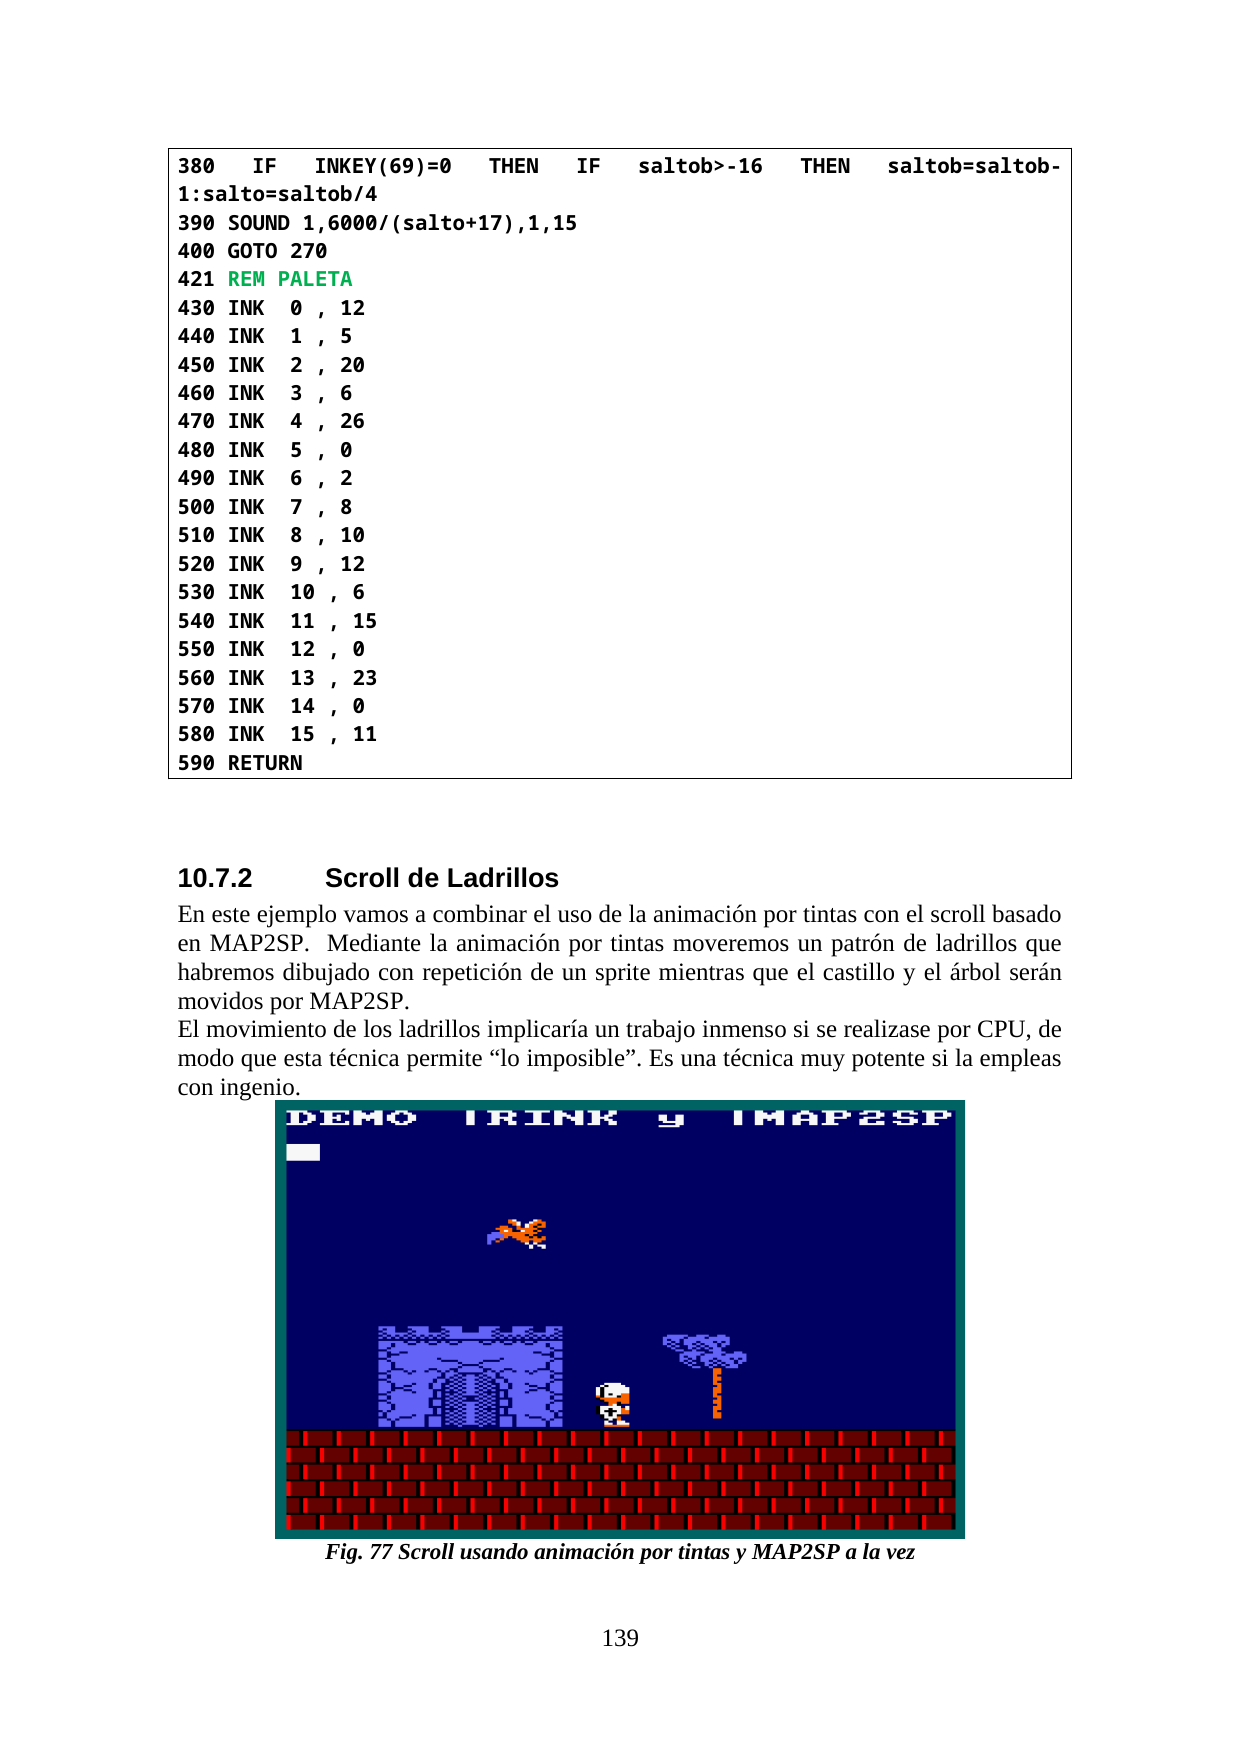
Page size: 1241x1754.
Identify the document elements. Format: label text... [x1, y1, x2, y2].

text 400 GOTO 270 [177, 236, 1063, 264]
text En este ejemplo vamos a combinar el uso de la animación por tintas con el scroll basado en MAP2SP. Mediante la animación por tintas moveremos un patrón de ladrillos que habremos dibujado con repetición de un sprite mientras que el castillo y el árbol serán movidos por MAP2SP. [177, 899, 1063, 1014]
text 490 INK 6 , 2 [177, 463, 1063, 492]
text 440 INK 1 , 5 [177, 321, 1063, 350]
text 450 INK 2 , 20 [177, 350, 1063, 378]
text 570 INK 14 , 0 [177, 691, 1063, 719]
text 390 SOUND 1,6000/(salto+17),1,15 [177, 208, 1063, 236]
text 560 INK 13 , 23 [177, 663, 1063, 691]
text 580 INK 15 , 11 [177, 719, 1063, 745]
text 500 INK 7 , 8 [177, 492, 1063, 520]
text 380 IF INKEY(69)=0 THEN IF saltob>-16 THEN saltob=saltob-1:salto=saltob/4 [169, 149, 1071, 208]
text 480 INK 5 , 0 [177, 435, 1063, 463]
text 550 INK 12 , 0 [177, 634, 1063, 663]
text 540 INK 11 , 15 [177, 606, 1063, 634]
text El movimiento de los ladrillos implicaría un trabajo inmenso si se realizase por CPU, de modo que esta técnica permite “lo imposible”. Es una técnica muy potente si la empleas con ingenio. [177, 1014, 1063, 1101]
text 421 REM PALETA [177, 264, 1063, 293]
text 430 INK 0 , 12 [177, 293, 1063, 321]
picture [275, 1100, 966, 1539]
subtitle Scroll de Ladrillos [177, 862, 1063, 893]
text 510 INK 8 , 10 [177, 520, 1063, 549]
text 590 RETURN [169, 745, 1071, 778]
text 460 INK 3 , 6 [177, 378, 1063, 407]
text 530 INK 10 , 6 [177, 577, 1063, 606]
text 470 INK 4 , 26 [177, 407, 1063, 435]
text 520 INK 9 , 12 [177, 549, 1063, 577]
text Fig. 77 Scroll usando animación por tintas y MAP2SP a la vez [177, 1538, 1063, 1564]
